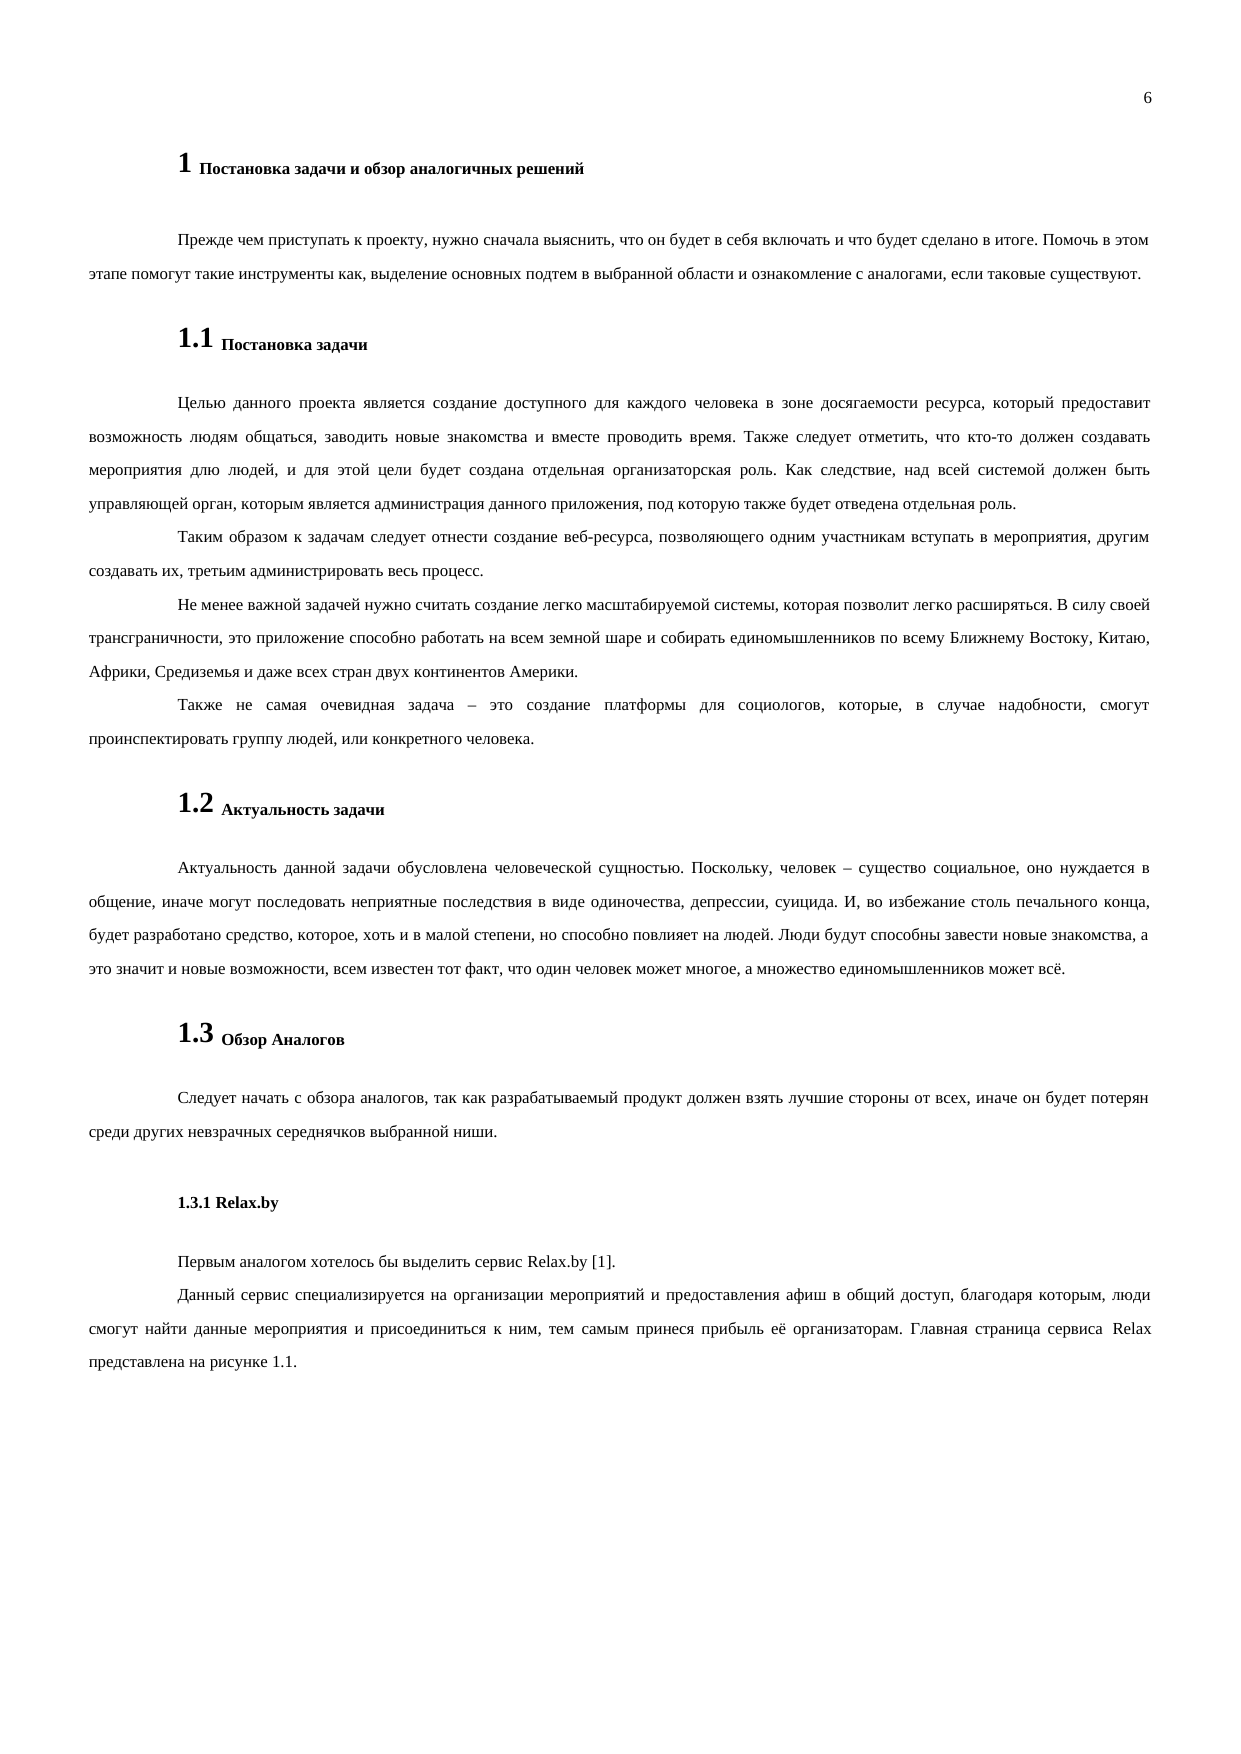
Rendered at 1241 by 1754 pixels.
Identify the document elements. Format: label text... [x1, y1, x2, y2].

text Прежде чем приступать к проекту, нужно сначала выяснить, что он будет в себя включать и что будет сделано в итоге. Помочь в этом этапе помогут такие инструменты как, выделение основных подтем в выбранной области и ознакомление с аналогами, если таковые существуют. [88, 216, 1152, 283]
text Данный сервис специализируется на организации мероприятий и предоставления афиш в общий доступ, благодаря которым, люди смогут найти данные мероприятия и присоединиться к ним, тем самым принеся прибыль её организаторам. Главная страница сервиса Relax представлена на рисунке 1.1. [88, 1271, 1152, 1371]
subtitle Постановка задачи [89, 320, 1152, 354]
text Также не самая очевидная задача – это создание платформы для социологов, которые, в случае надобности, смогут проинспектировать группу людей, или конкретного человека. [88, 681, 1152, 748]
text Relax.by [89, 1179, 1152, 1212]
subtitle Постановка задачи и обзор аналогичных решений [88, 145, 1152, 178]
text Актуальность данной задачи обусловлена человеческой сущностью. Поскольку, человек – существо социальное, оно нуждается в общение, иначе могут последовать неприятные последствия в виде одиночества, депрессии, суицида. И, во избежание столь печального конца, будет разработано средство, которое, хоть и в малой степени, но способно повлияет на людей. Люди будут способны завести новые знакомства, а это значит и новые возможности, всем известен тот факт, что один человек может многое, а множество единомышленников может всё. [88, 844, 1152, 978]
text Следует начать с обзора аналогов, так как разрабатываемый продукт должен взять лучшие стороны от всех, иначе он будет потерян среди других невзрачных середнячков выбранной ниши. [88, 1074, 1152, 1141]
text Не менее важной задачей нужно считать создание легко масштабируемой системы, которая позволит легко расширяться. В силу своей трансграничности, это приложение способно работать на всем земной шаре и собирать единомышленников по всему Ближнему Востоку, Китаю, Африки, Средиземья и даже всех стран двух континентов Америки. [88, 580, 1152, 681]
subtitle Обзор Аналогов [89, 1016, 1152, 1049]
subtitle Актуальность задачи [89, 785, 1152, 819]
text Таким образом к задачам следует отнести создание веб-ресурса, позволяющего одним участникам вступать в мероприятия, другим создавать их, третьим администрировать весь процесс. [88, 513, 1152, 580]
text Целью данного проекта является создание доступного для каждого человека в зоне досягаемости ресурса, который предоставит возможность людям общаться, заводить новые знакомства и вместе проводить время. Также следует отметить, что кто-то должен создавать мероприятия длю людей, и для этой цели будет создана отдельная организаторская роль. Как следствие, над всей системой должен быть управляющей орган, которым является администрация данного приложения, под которую также будет отведена отдельная роль. [88, 379, 1152, 513]
text Первым аналогом хотелось бы выделить сервис Relax.by [1]. [88, 1237, 1152, 1271]
